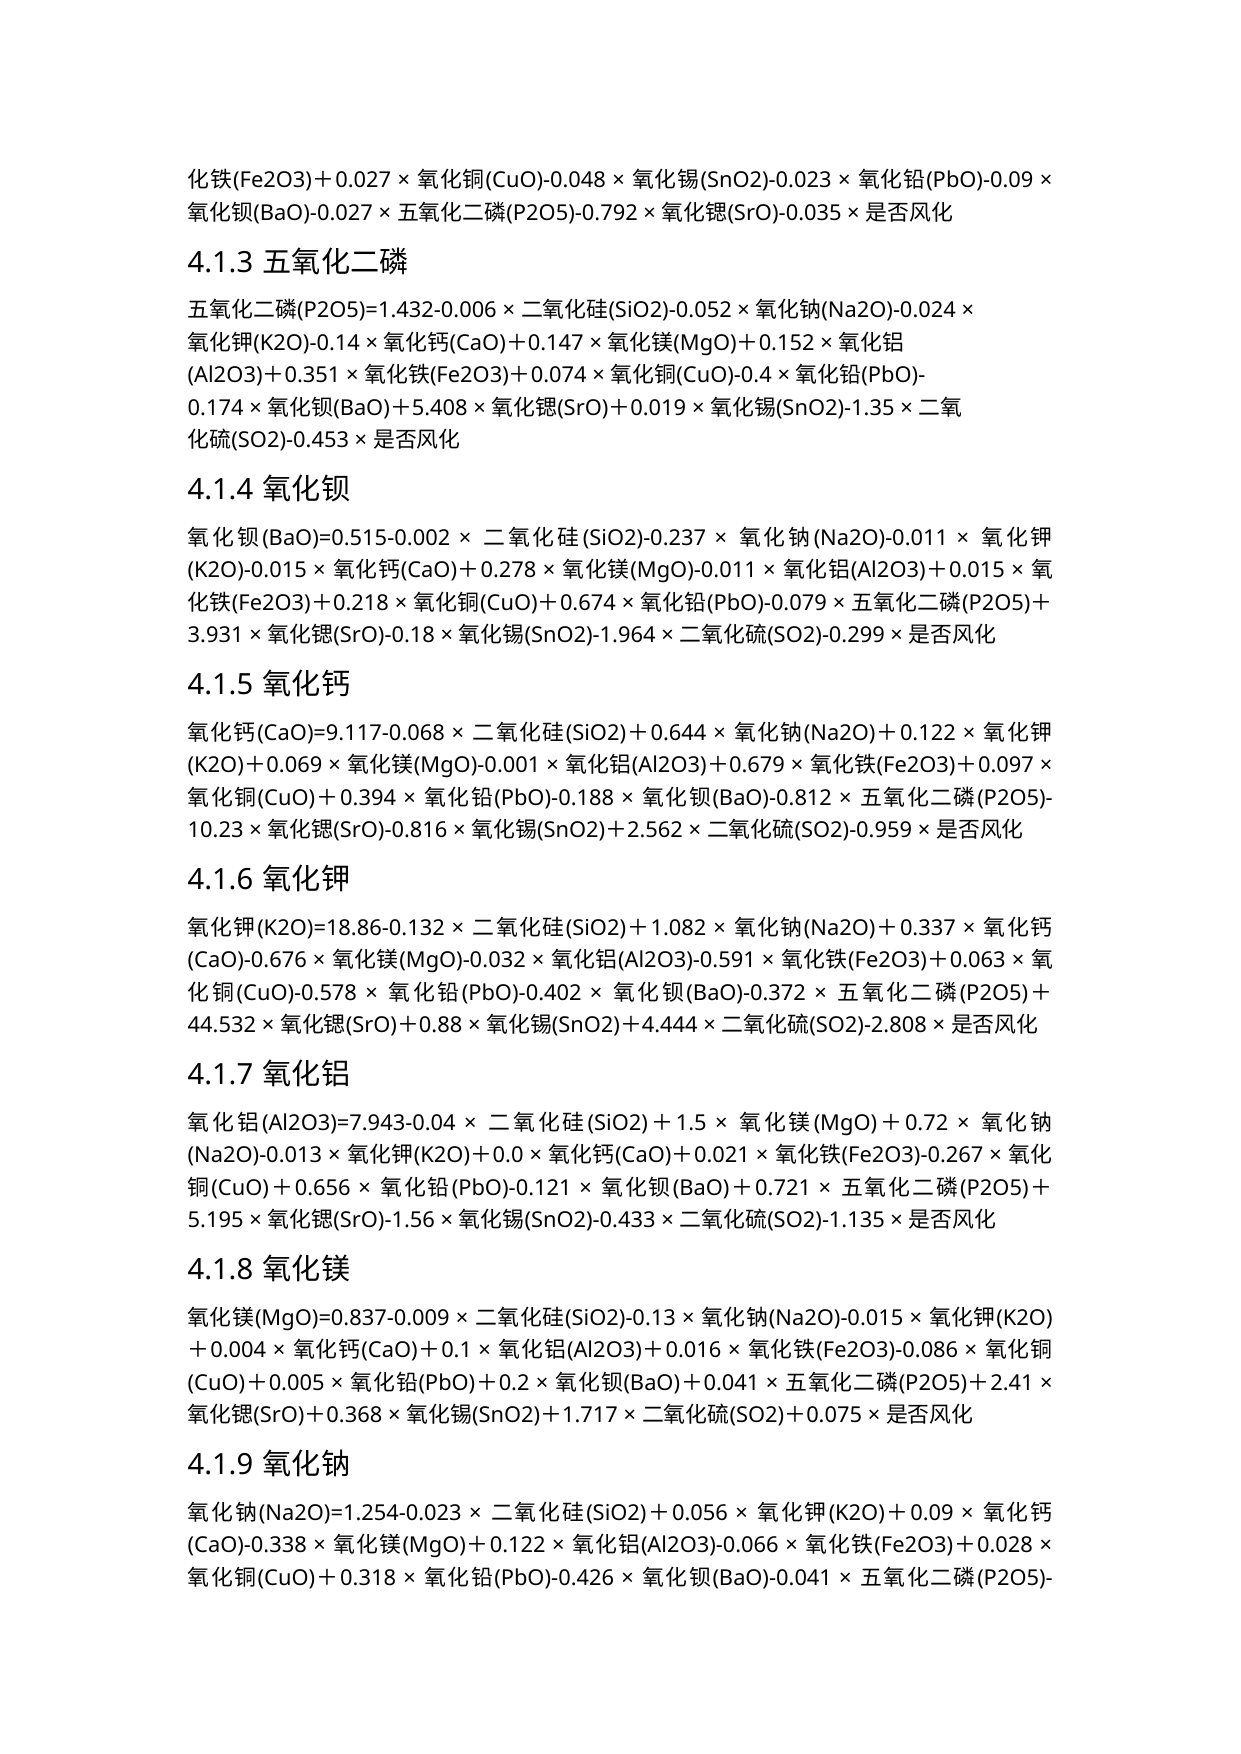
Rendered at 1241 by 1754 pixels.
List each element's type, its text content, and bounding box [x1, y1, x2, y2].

text 氧化铝(Al2O3)=7.943-0.04 × 二氧化硅(SiO2)＋1.5 × 氧化镁(MgO)＋0.72 × 氧化钠(Na2O)-0.013 × 氧化钾(K2O)＋0.0 × 氧化钙(CaO)＋0.021 × 氧化铁(Fe2O3)-0.267 × 氧化铜(CuO)＋0.656 × 氧化铅(PbO)-0.121 × 氧化钡(BaO)＋0.721 × 五氧化二磷(P2O5)＋5.195 × 氧化锶(SrO)-1.56 × 氧化锡(SnO2)-0.433 × 二氧化硫(SO2)-1.135 × 是否风化 [187, 1104, 1053, 1234]
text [187, 1494, 1053, 1592]
text 氧化钙(CaO)=9.117-0.068 × 二氧化硅(SiO2)＋0.644 × 氧化钠(Na2O)＋0.122 × 氧化钾(K2O)＋0.069 × 氧化镁(MgO)-0.001 × 氧化铝(Al2O3)＋0.679 × 氧化铁(Fe2O3)＋0.097 × 氧化铜(CuO)＋0.394 × 氧化铅(PbO)-0.188 × 氧化钡(BaO)-0.812 × 五氧化二磷(P2O5)-10.23 × 氧化锶(SrO)-0.816 × 氧化锡(SnO2)＋2.562 × 二氧化硫(SO2)-0.959 × 是否风化 [187, 714, 1053, 844]
text 氧化镁(MgO)=0.837-0.009 × 二氧化硅(SiO2)-0.13 × 氧化钠(Na2O)-0.015 × 氧化钾(K2O)＋0.004 × 氧化钙(CaO)＋0.1 × 氧化铝(Al2O3)＋0.016 × 氧化铁(Fe2O3)-0.086 × 氧化铜(CuO)＋0.005 × 氧化铅(PbO)＋0.2 × 氧化钡(BaO)＋0.041 × 五氧化二磷(P2O5)＋2.41 × 氧化锶(SrO)＋0.368 × 氧化锡(SnO2)＋1.717 × 二氧化硫(SO2)＋0.075 × 是否风化 [187, 1299, 1053, 1429]
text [187, 162, 1053, 227]
list 氧化钾 [187, 844, 1053, 909]
text 氧化钡(BaO)=0.515-0.002 × 二氧化硅(SiO2)-0.237 × 氧化钠(Na2O)-0.011 × 氧化钾(K2O)-0.015 × 氧化钙(CaO)＋0.278 × 氧化镁(MgO)-0.011 × 氧化铝(Al2O3)＋0.015 × 氧化铁(Fe2O3)＋0.218 × 氧化铜(CuO)＋0.674 × 氧化铅(PbO)-0.079 × 五氧化二磷(P2O5)＋3.931 × 氧化锶(SrO)-0.18 × 氧化锡(SnO2)-1.964 × 二氧化硫(SO2)-0.299 × 是否风化 [187, 519, 1053, 649]
list 五氧化二磷 [187, 227, 1053, 292]
text 五氧化二磷(P2O5)=1.432-0.006 × 二氧化硅(SiO2)-0.052 × 氧化钠(Na2O)-0.024 × 氧化钾(K2O)-0.14 × 氧化钙(CaO)＋0.147 × 氧化镁(MgO)＋0.152 × 氧化铝(Al2O3)＋0.351 × 氧化铁(Fe2O3)＋0.074 × 氧化铜(CuO)-0.4 × 氧化铅(PbO)-0.174 × 氧化钡(BaO)＋5.408 × 氧化锶(SrO)＋0.019 × 氧化锡(SnO2)-1.35 × 二氧化硫(SO2)-0.453 × 是否风化 [187, 292, 978, 454]
list 氧化铝 [187, 1039, 1053, 1104]
text 氧化钾(K2O)=18.86-0.132 × 二氧化硅(SiO2)＋1.082 × 氧化钠(Na2O)＋0.337 × 氧化钙(CaO)-0.676 × 氧化镁(MgO)-0.032 × 氧化铝(Al2O3)-0.591 × 氧化铁(Fe2O3)＋0.063 × 氧化铜(CuO)-0.578 × 氧化铅(PbO)-0.402 × 氧化钡(BaO)-0.372 × 五氧化二磷(P2O5)＋44.532 × 氧化锶(SrO)＋0.88 × 氧化锡(SnO2)＋4.444 × 二氧化硫(SO2)-2.808 × 是否风化 [187, 909, 1053, 1039]
list 氧化钠 [187, 1429, 1053, 1494]
list 氧化钙 [187, 649, 1053, 714]
list 氧化镁 [187, 1234, 1053, 1299]
list 氧化钡 [187, 454, 1053, 519]
